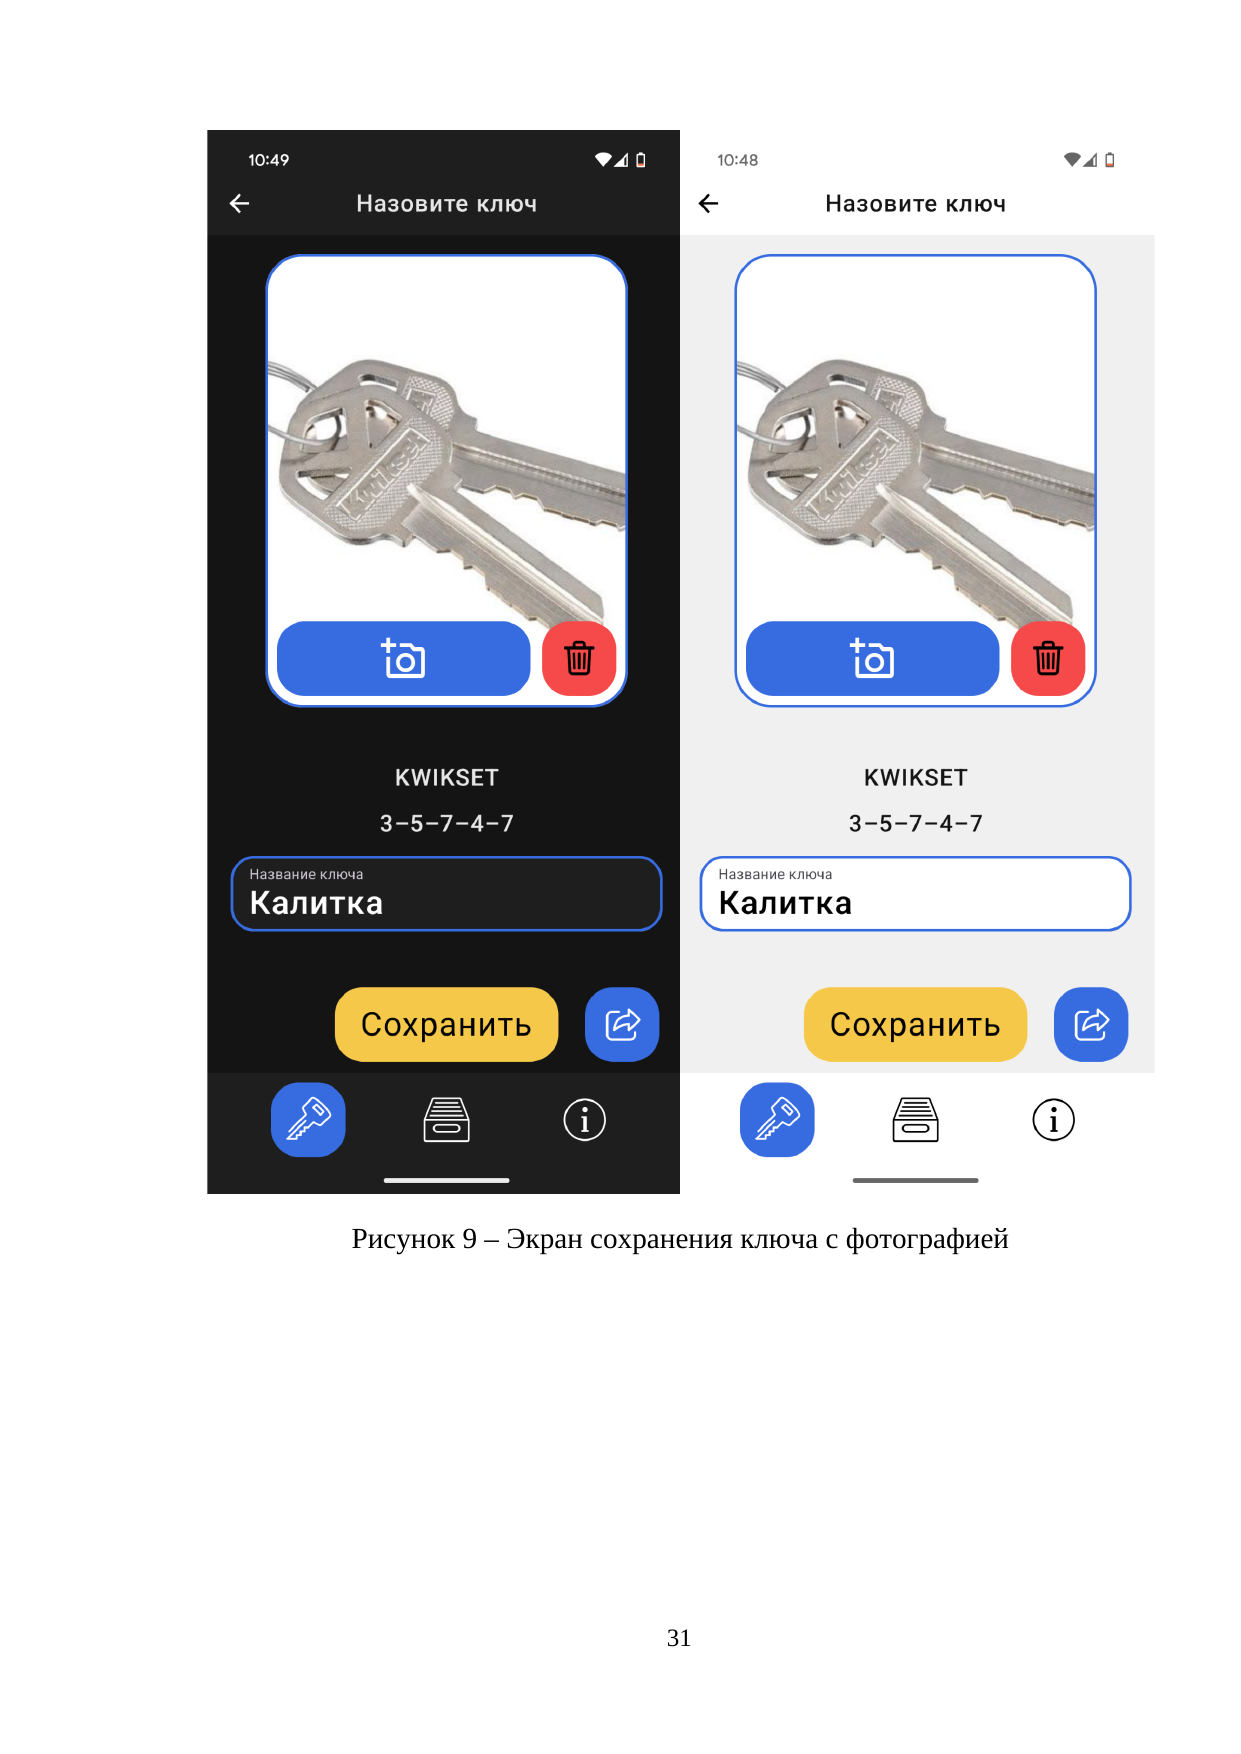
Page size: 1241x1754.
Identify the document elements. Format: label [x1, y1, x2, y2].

picture [207, 130, 1155, 1194]
